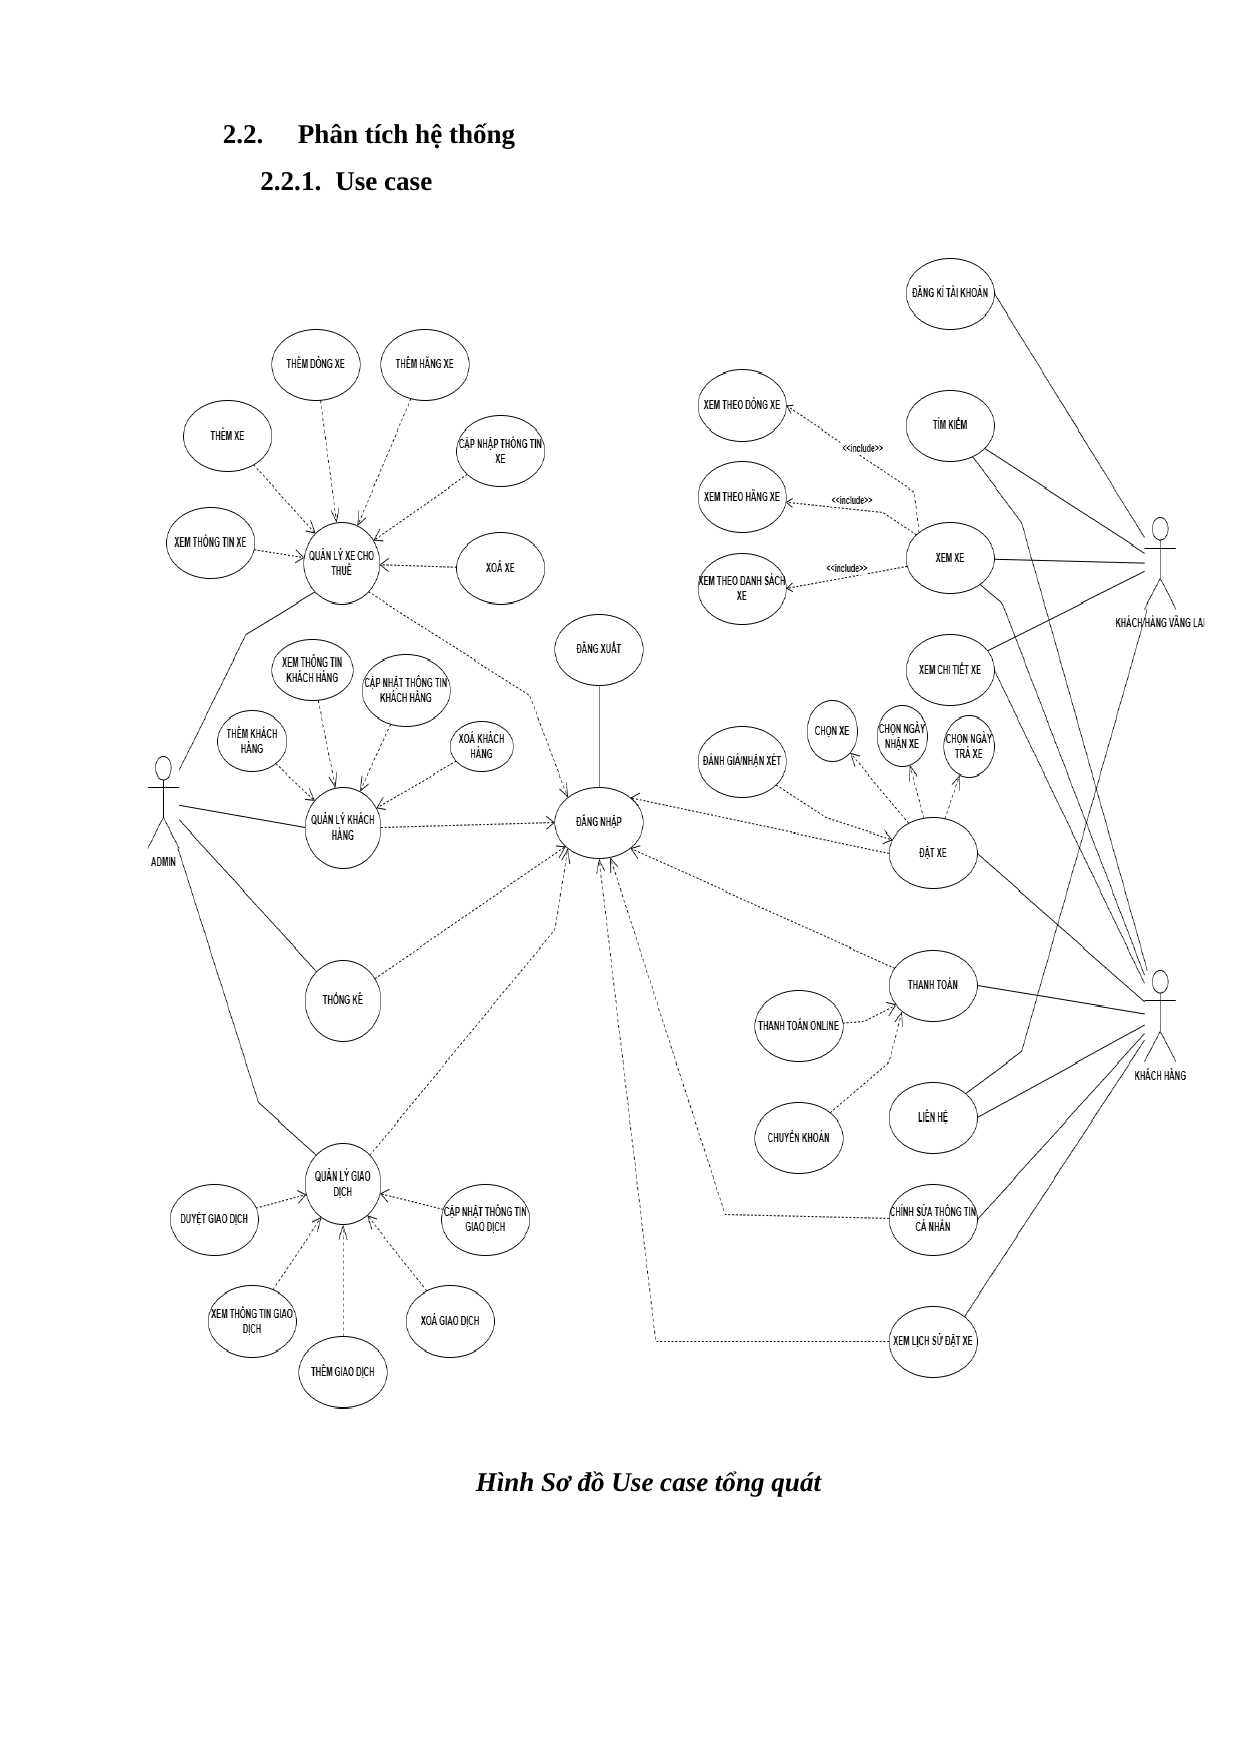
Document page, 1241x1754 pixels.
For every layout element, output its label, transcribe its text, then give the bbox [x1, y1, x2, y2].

list Use case [260, 165, 1152, 196]
list Phân tích hệ thống [223, 118, 1152, 149]
text Hình Sơ đồ Use case tổng quát [148, 1466, 1152, 1497]
picture [147, 258, 1205, 1409]
